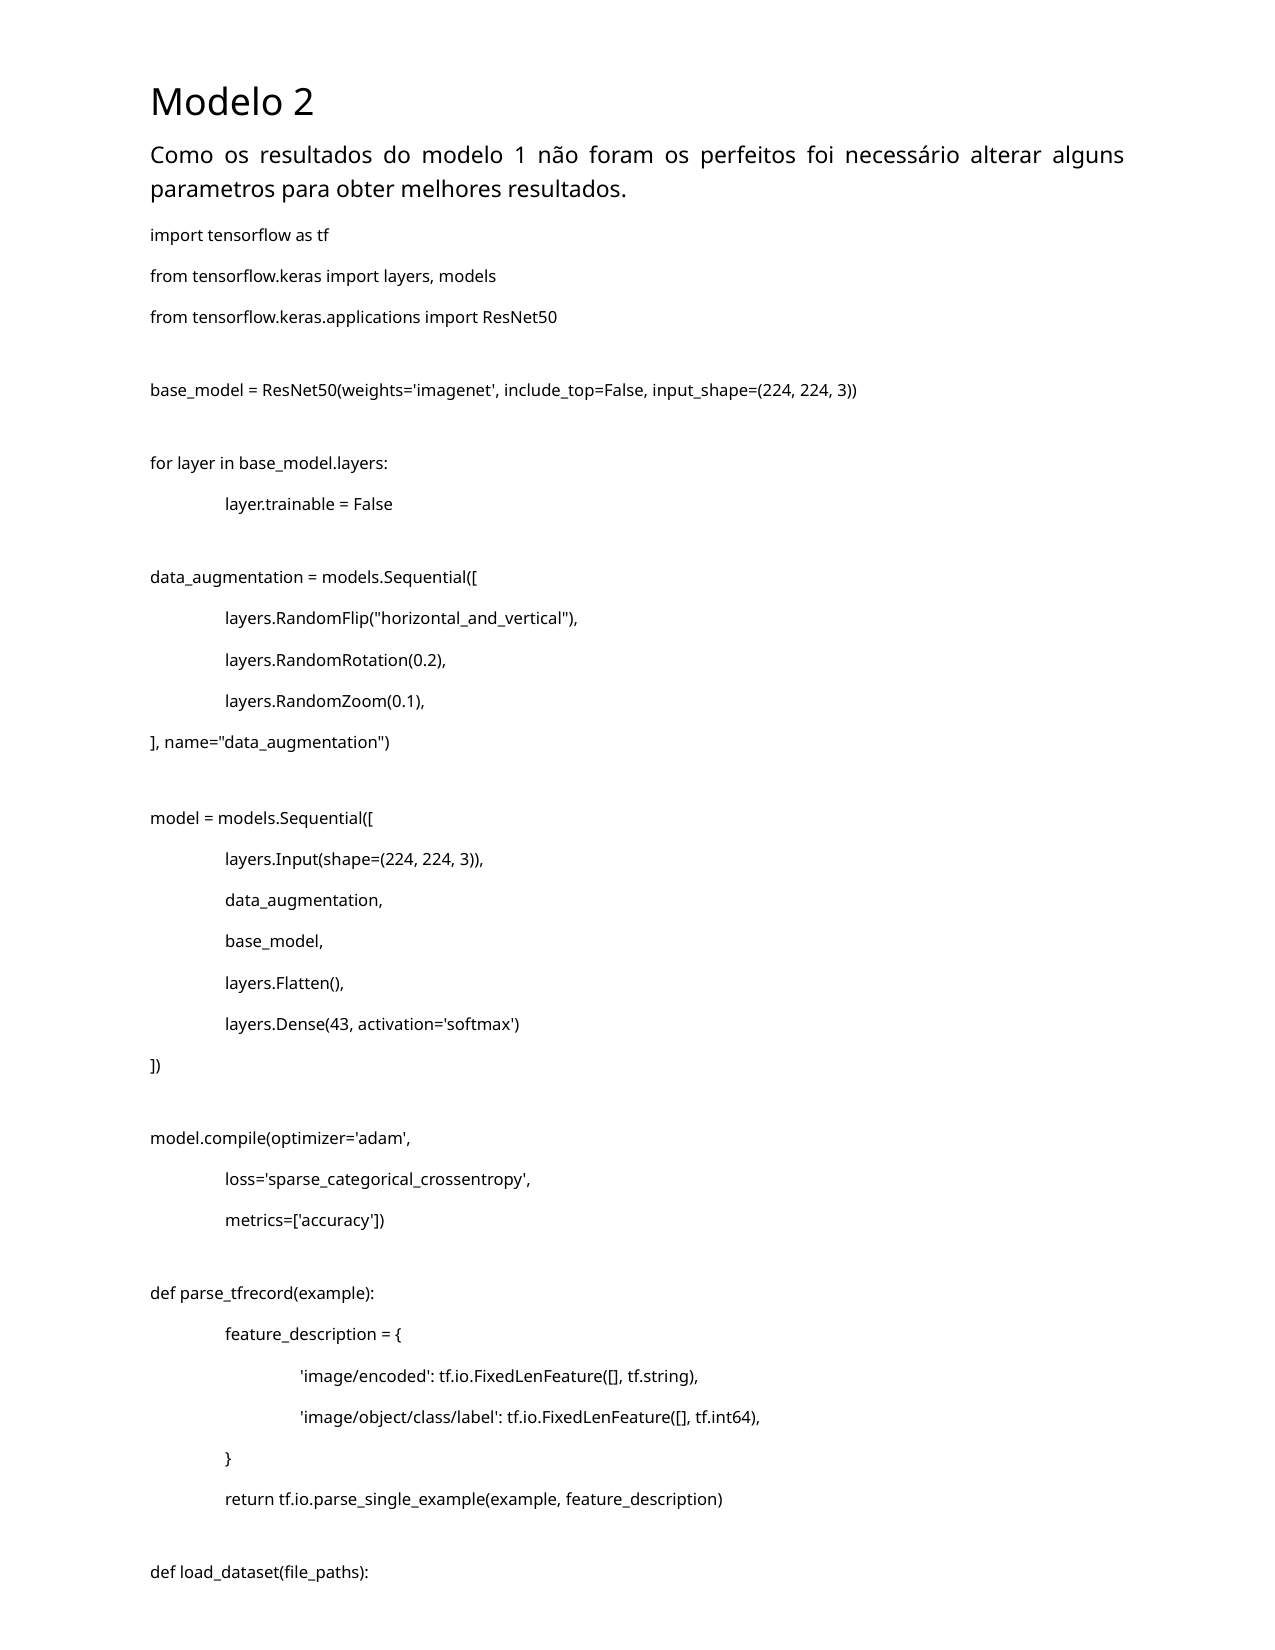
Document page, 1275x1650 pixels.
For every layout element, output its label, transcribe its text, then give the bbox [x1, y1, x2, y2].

text from tensorflow.keras.applications import ResNet50 [150, 306, 1125, 328]
text layers.Flatten(), [150, 971, 1125, 994]
text metrics=['accuracy']) [150, 1209, 1125, 1232]
text base_model = ResNet50(weights='imagenet', include_top=False, input_shape=(224, 224, 3)) [150, 379, 1125, 401]
text def load_dataset(file_paths): [150, 1561, 1125, 1583]
text for layer in base_model.layers: [150, 452, 1125, 474]
text } [150, 1446, 1125, 1469]
text model = models.Sequential([ [150, 807, 1125, 829]
text 'image/object/class/label': tf.io.FixedLenFeature([], tf.int64), [225, 1405, 1125, 1428]
text return tf.io.parse_single_example(example, feature_description) [150, 1488, 1125, 1510]
text feature_description = { [150, 1323, 1125, 1346]
text def parse_tfrecord(example): [150, 1282, 1125, 1304]
text data_augmentation, [150, 889, 1125, 912]
text layers.Input(shape=(224, 224, 3)), [150, 848, 1125, 871]
text layers.Dense(43, activation='softmax') [150, 1012, 1125, 1035]
text Como os resultados do modelo 1 não foram os perfeitos foi necessário alterar alguns parametros para obter melhores resultados. [150, 139, 1125, 204]
text import tensorflow as tf [150, 223, 1125, 246]
subtitle Modelo 2 [150, 76, 1125, 127]
text layer.trainable = False [150, 493, 1125, 516]
text model.compile(optimizer='adam', [150, 1127, 1125, 1149]
text 'image/encoded': tf.io.FixedLenFeature([], tf.string), [225, 1364, 1125, 1387]
text base_model, [150, 930, 1125, 953]
text layers.RandomZoom(0.1), [150, 689, 1125, 712]
text from tensorflow.keras import layers, models [150, 264, 1125, 287]
text ], name="data_augmentation") [150, 730, 1125, 753]
text loss='sparse_categorical_crossentropy', [150, 1168, 1125, 1190]
text layers.RandomFlip("horizontal_and_vertical"), [150, 607, 1125, 630]
text ]) [150, 1053, 1125, 1076]
text data_augmentation = models.Sequential([ [150, 566, 1125, 588]
text layers.RandomRotation(0.2), [150, 648, 1125, 671]
